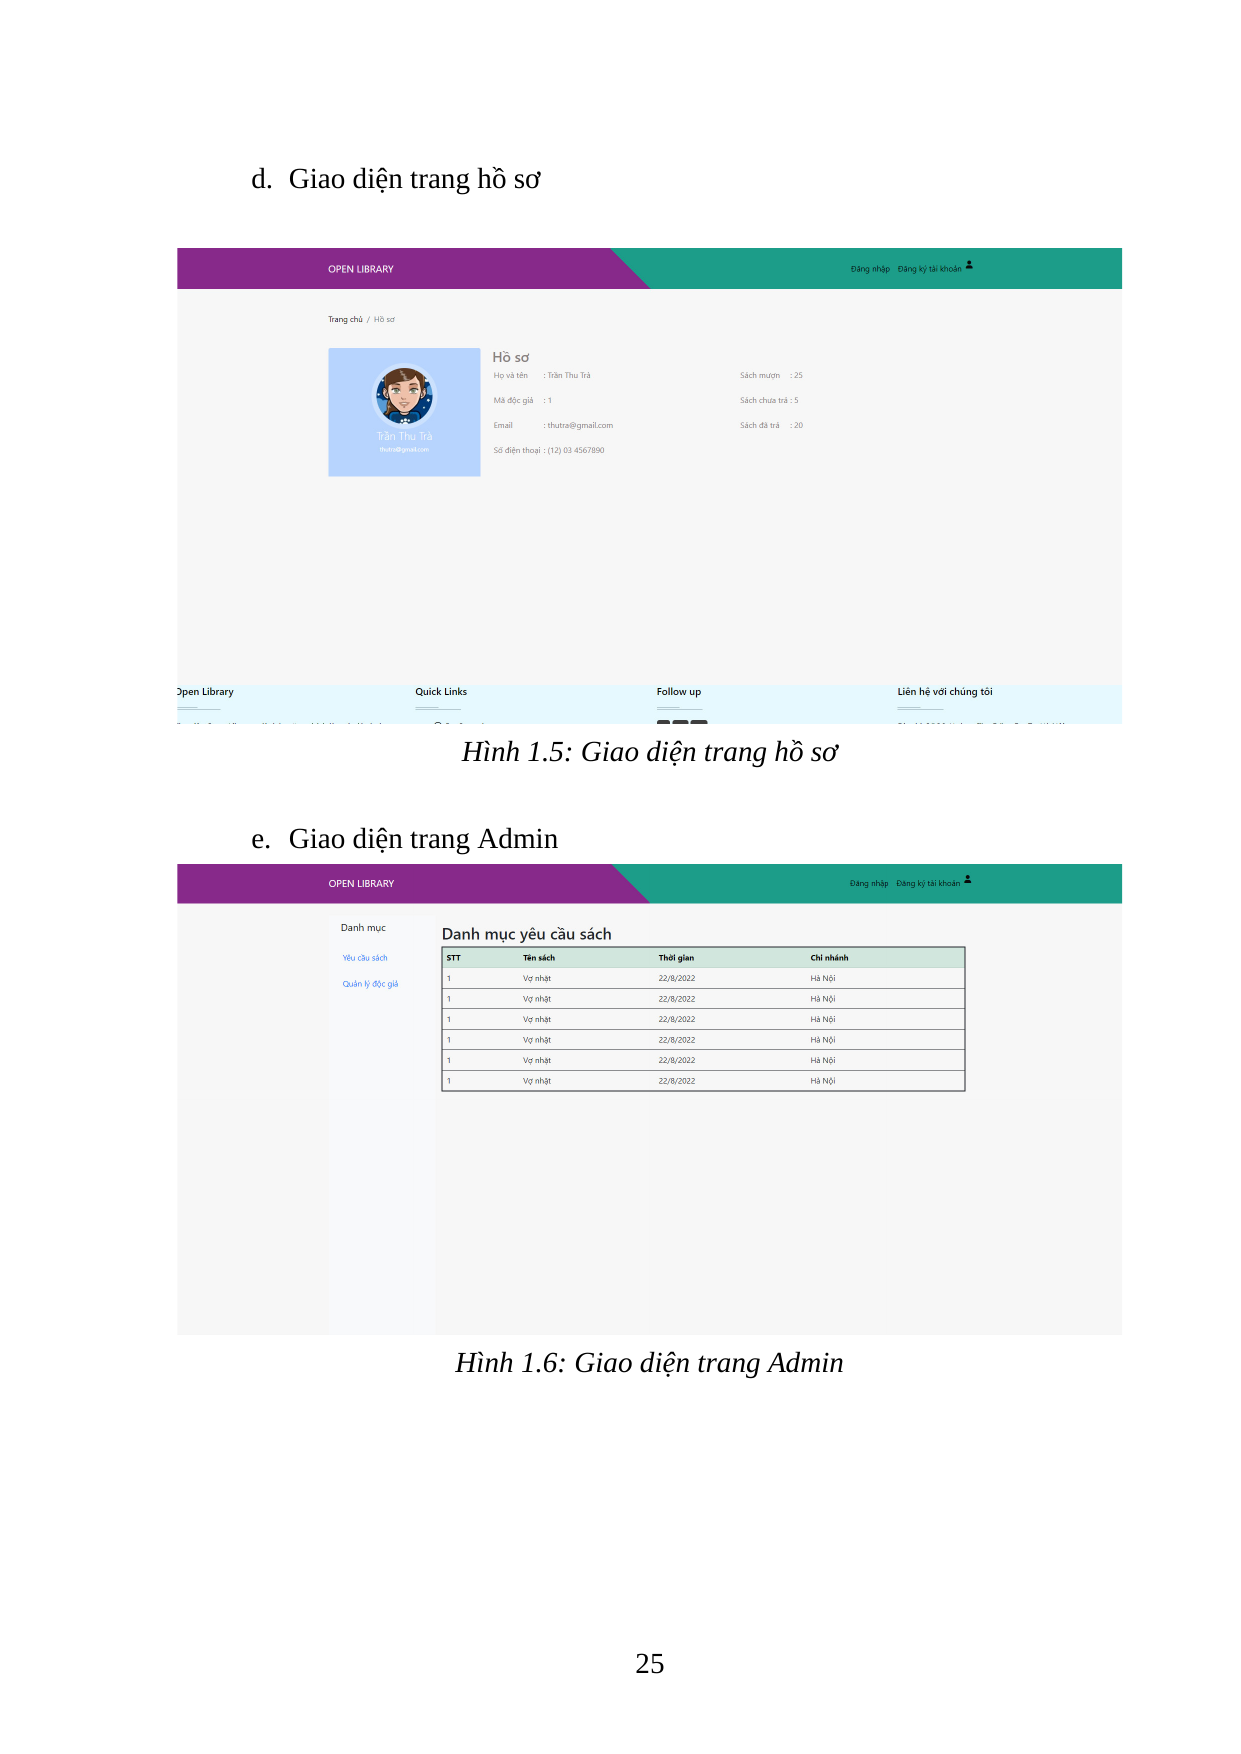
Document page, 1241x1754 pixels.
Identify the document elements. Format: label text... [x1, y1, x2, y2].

list Giao diện trang Admin [251, 821, 1122, 854]
text Hình 1.5: Giao diện trang hồ sơ [177, 734, 1122, 767]
text Hình 1.6: Giao diện trang Admin [177, 1345, 1122, 1378]
list Giao diện trang hồ sơ [251, 162, 1122, 195]
picture [177, 864, 1123, 1335]
picture [177, 248, 1123, 724]
